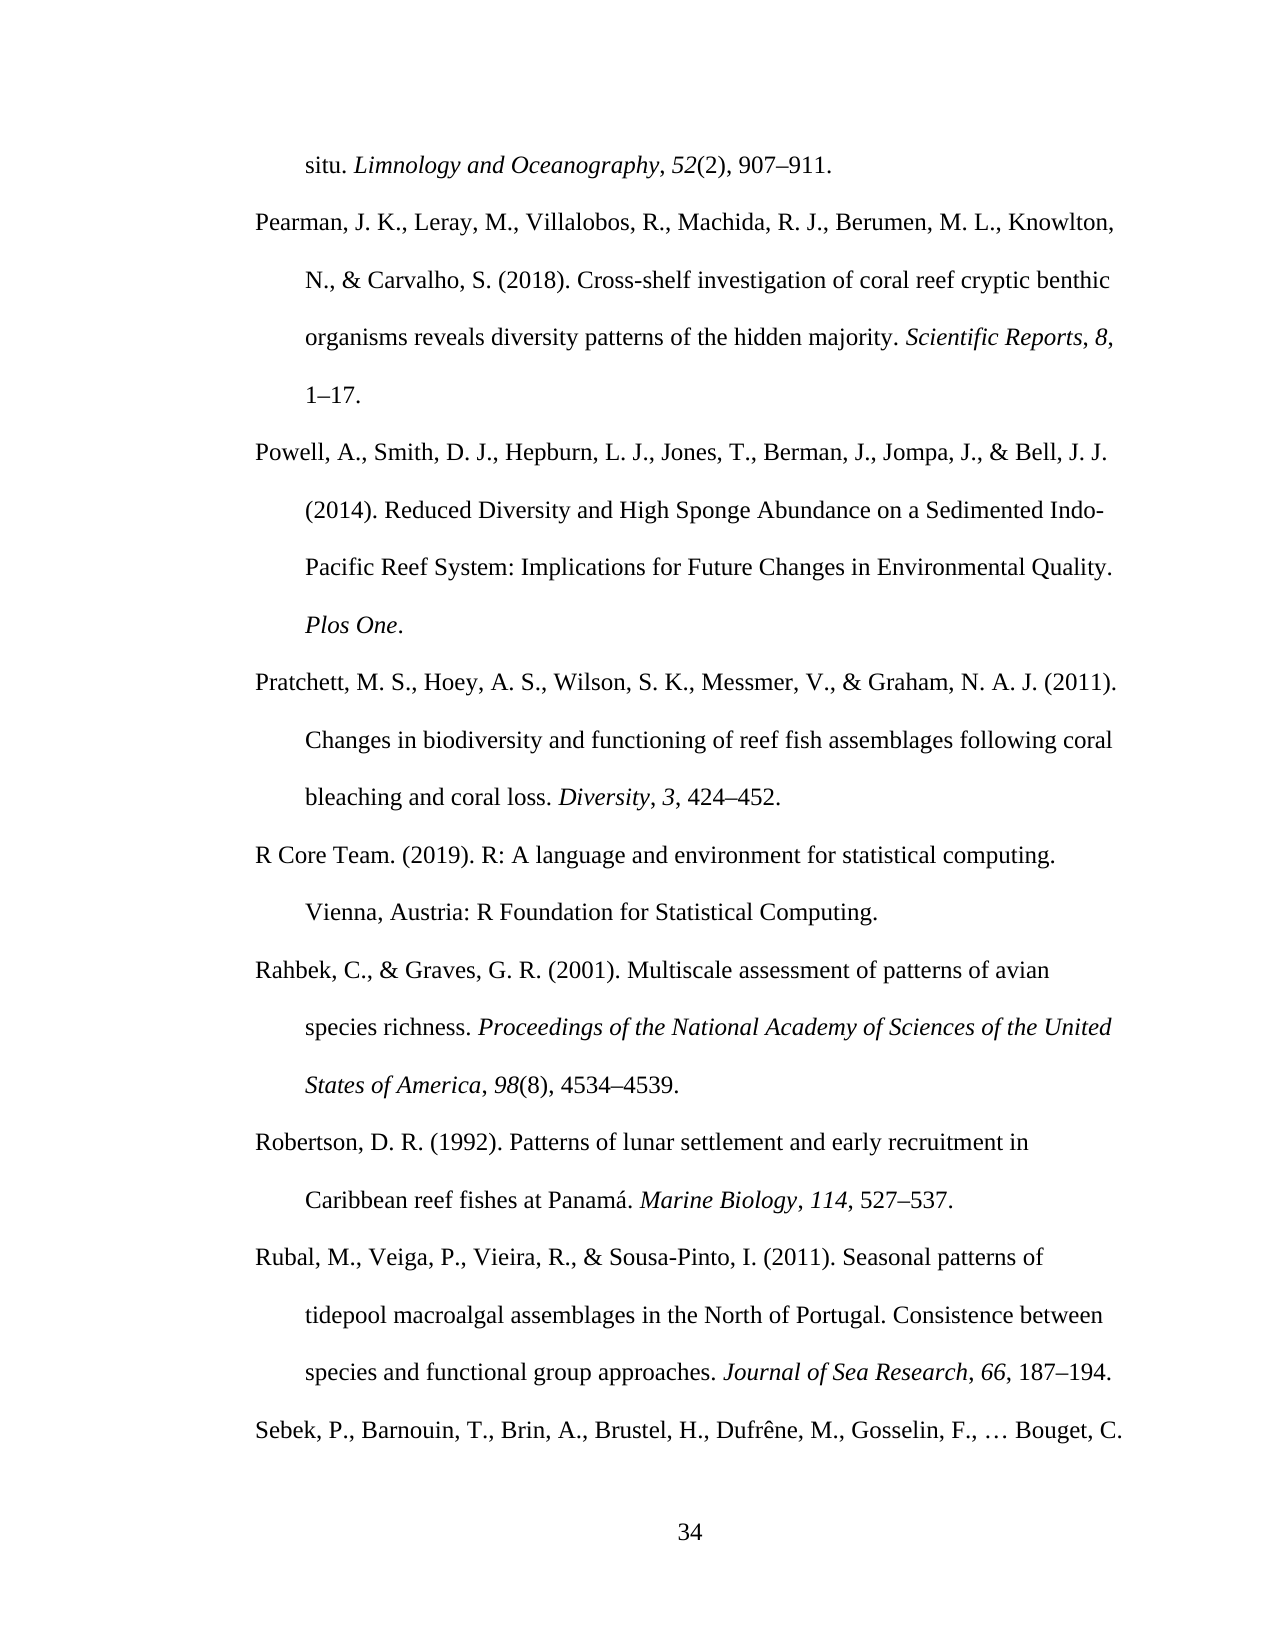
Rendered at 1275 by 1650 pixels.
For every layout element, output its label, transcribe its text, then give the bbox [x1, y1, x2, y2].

text R Core Team. (2019). R: A language and environment for statistical computing. Vienna, Austria: R Foundation for Statistical Computing. [255, 840, 1125, 926]
text Rahbek, C., & Graves, G. R. (2001). Multiscale assessment of patterns of avian species richness. Proceedings of the National Academy of Sciences of the United States of America, 98(8), 4534–4539. [255, 955, 1125, 1099]
text Robertson, D. R. (1992). Patterns of lunar settlement and early recruitment in Caribbean reef fishes at Panamá. Marine Biology, 114, 527–537. [255, 1127, 1125, 1214]
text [255, 150, 1125, 179]
text Pratchett, M. S., Hoey, A. S., Wilson, S. K., Messmer, V., & Graham, N. A. J. (2011). Changes in biodiversity and functioning of reef fish assemblages following coral bleaching and coral loss. Diversity, 3, 424–452. [255, 667, 1125, 811]
text Pearman, J. K., Leray, M., Villalobos, R., Machida, R. J., Berumen, M. L., Knowlton, N., & Carvalho, S. (2018). Cross-shelf investigation of coral reef cryptic benthic organisms reveals diversity patterns of the hidden majority. Scientific Reports, 8, 1–17. [255, 207, 1125, 409]
text Powell, A., Smith, D. J., Hepburn, L. J., Jones, T., Berman, J., Jompa, J., & Bell, J. J. (2014). Reduced Diversity and High Sponge Abundance on a Sedimented Indo-Pacific Reef System: Implications for Future Changes in Environmental Quality. Plos One. [255, 437, 1125, 639]
text Rubal, M., Veiga, P., Vieira, R., & Sousa-Pinto, I. (2011). Seasonal patterns of tidepool macroalgal assemblages in the North of Portugal. Consistence between species and functional group approaches. Journal of Sea Research, 66, 187–194. [255, 1242, 1125, 1386]
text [255, 1415, 1125, 1444]
